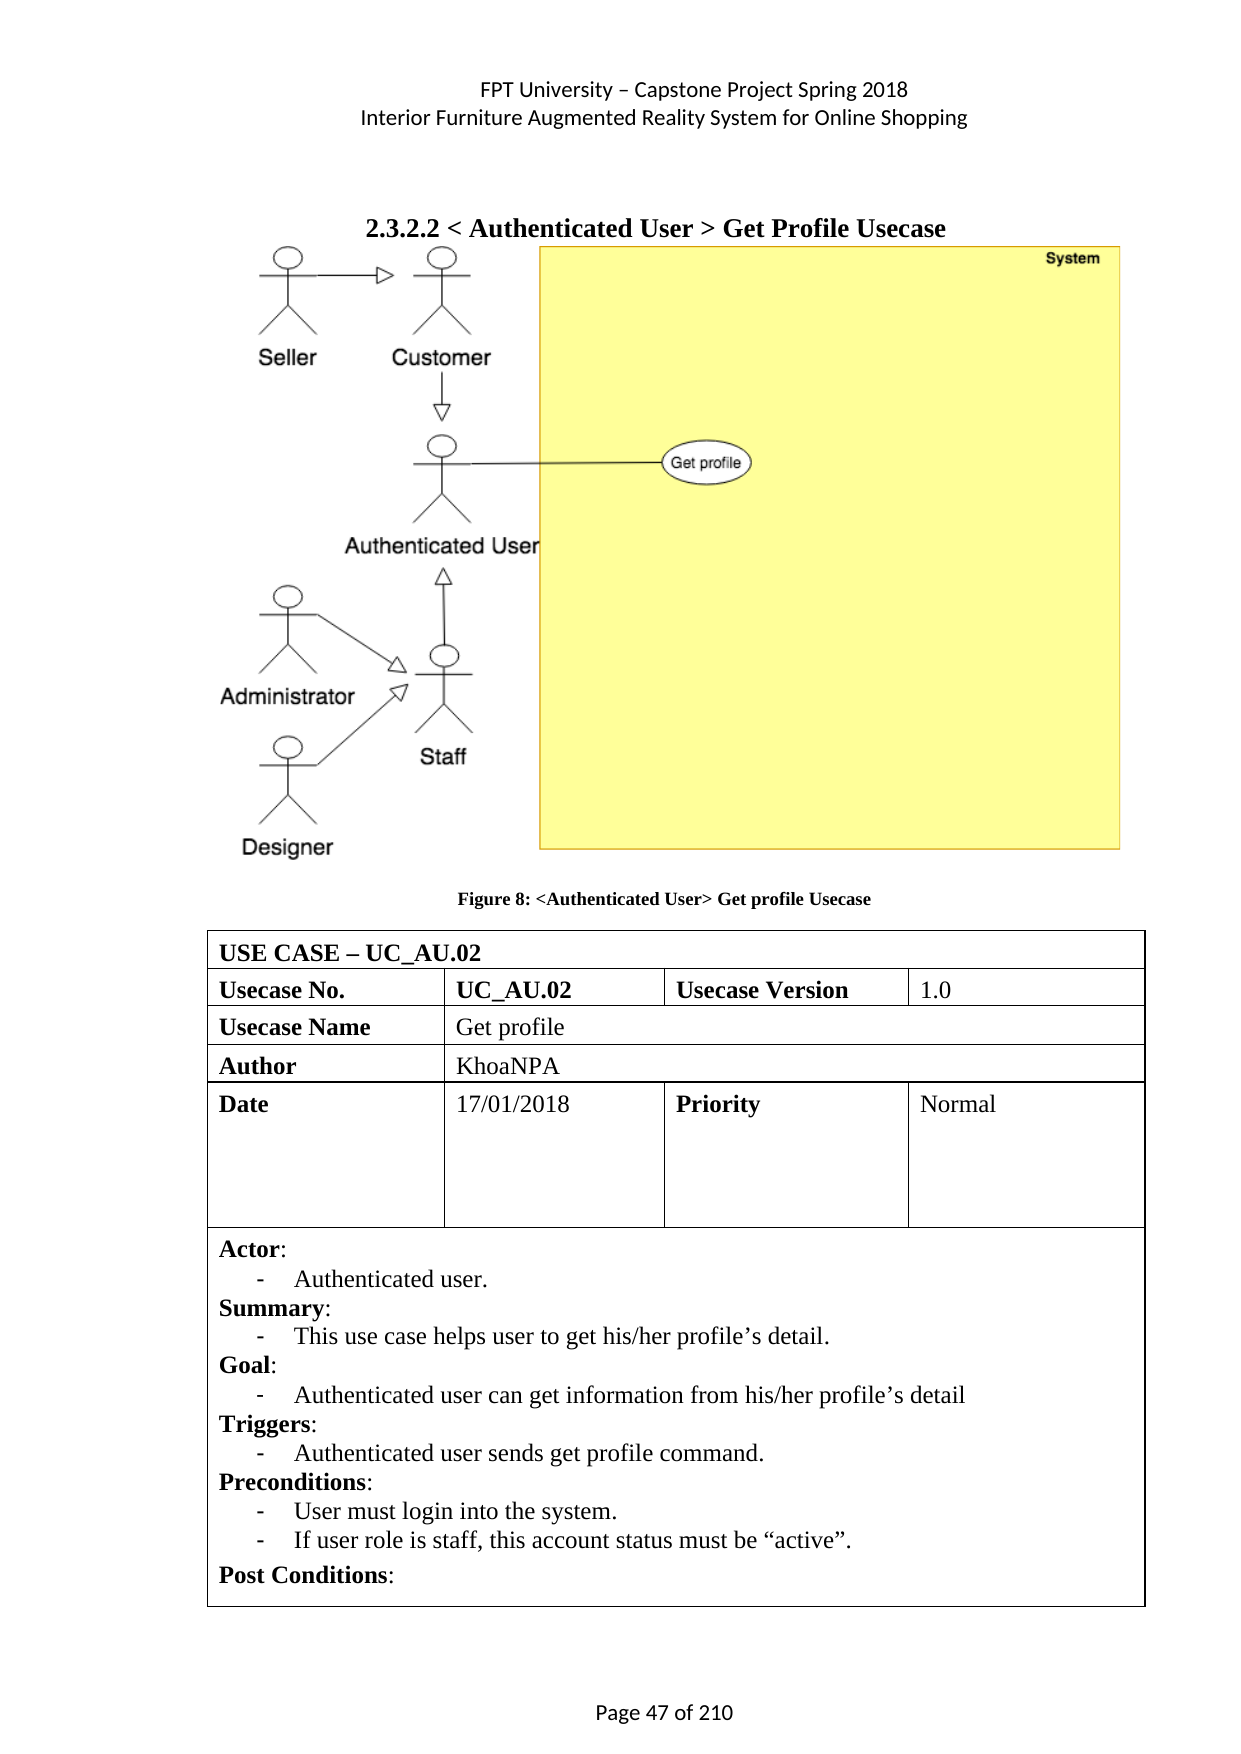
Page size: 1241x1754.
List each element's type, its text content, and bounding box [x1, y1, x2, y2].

table_cell Date [208, 1083, 444, 1227]
table_cell 1.0 [909, 969, 1144, 1005]
table_cell UC_AU.02 [445, 969, 664, 1005]
table_cell Usecase No. [208, 969, 444, 1005]
table_cell Usecase Version [665, 969, 908, 1005]
table_cell Get profile [445, 1006, 1144, 1044]
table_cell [208, 1228, 1144, 1606]
table_cell Normal [909, 1083, 1144, 1227]
table_cell Priority [665, 1083, 908, 1227]
table_header USE CASE – UC_AU.02 [208, 931, 1144, 968]
table_cell Usecase Name [208, 1006, 444, 1044]
table_cell 17/01/2018 [445, 1083, 664, 1227]
picture [220, 246, 1121, 885]
table_cell Author [208, 1045, 444, 1081]
table_cell KhoaNPA [445, 1045, 1144, 1081]
text 2.3.2.2 < Authenticated User > Get Profile Usecase [198, 212, 1122, 243]
